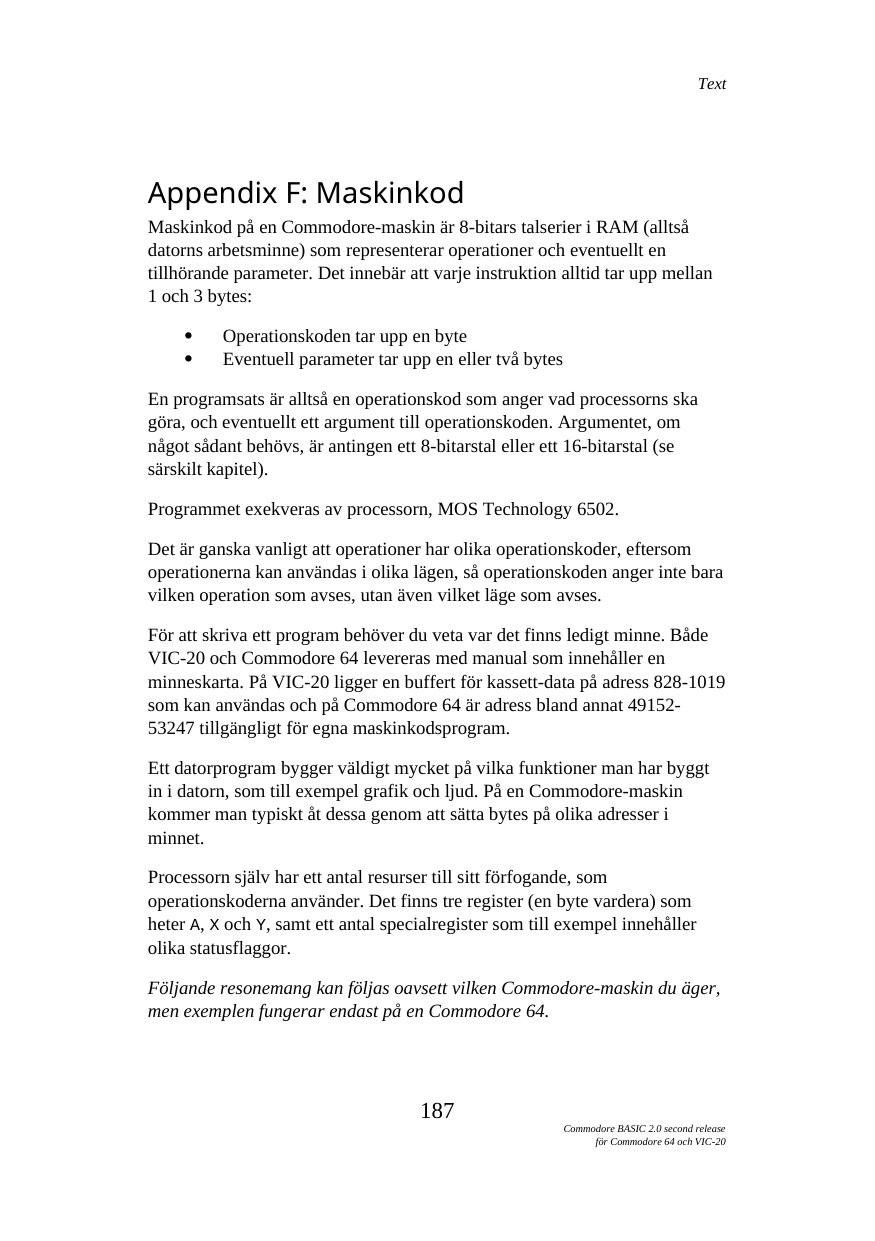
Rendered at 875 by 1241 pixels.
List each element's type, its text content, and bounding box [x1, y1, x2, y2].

text Ett datorprogram bygger väldigt mycket på vilka funktioner man har byggt in i datorn, som till exempel grafik och ljud. På en Commodore-maskin kommer man typiskt åt dessa genom att sätta bytes på olika adresser i minnet. [148, 757, 726, 848]
text Det är ganska vanligt att operationer har olika operationskoder, eftersom operationerna kan användas i olika lägen, så operationskoden anger inte bara vilken operation som avses, utan även vilket läge som avses. [148, 538, 726, 606]
text Maskinkod på en Commodore-maskin är 8-bitars talserier i RAM (alltså datorns arbetsminne) som representerar operationer och eventuellt en tillhörande parameter. Det innebär att varje instruktion alltid tar upp mellan 1 och 3 bytes: [148, 216, 726, 307]
list Operationskoden tar upp en byte [185, 325, 726, 347]
text För att skriva ett program behöver du veta var det finns ledigt minne. Både VIC-20 och Commodore 64 levereras med manual som innehåller en minneskarta. På VIC-20 ligger en buffert för kassett-data på adress 828-1019 som kan användas och på Commodore 64 är adress bland annat 49152-53247 tillgängligt för egna maskinkodsprogram. [148, 624, 726, 738]
text En programsats är alltså en operationskod som anger vad processorns ska göra, och eventuellt ett argument till operationskoden. Argumentet, om något sådant behövs, är antingen ett 8-bitarstal eller ett 16-bitarstal (se särskilt kapitel). [148, 388, 726, 479]
text Följande resonemang kan följas oavsett vilken Commodore-maskin du äger, men exemplen fungerar endast på en Commodore 64. [148, 977, 726, 1022]
text Programmet exekveras av processorn, MOS Technology 6502. [148, 498, 726, 519]
text Processorn själv har ett antal resurser till sitt förfogande, som operationskoderna använder. Det finns tre register (en byte vardera) som heter A, X och Y, samt ett antal specialregister som till exempel innehåller olika statusflaggor. [148, 866, 726, 959]
subtitle Appendix F: Maskinkod [148, 173, 726, 212]
list Eventuell parameter tar upp en eller två bytes [185, 348, 726, 370]
